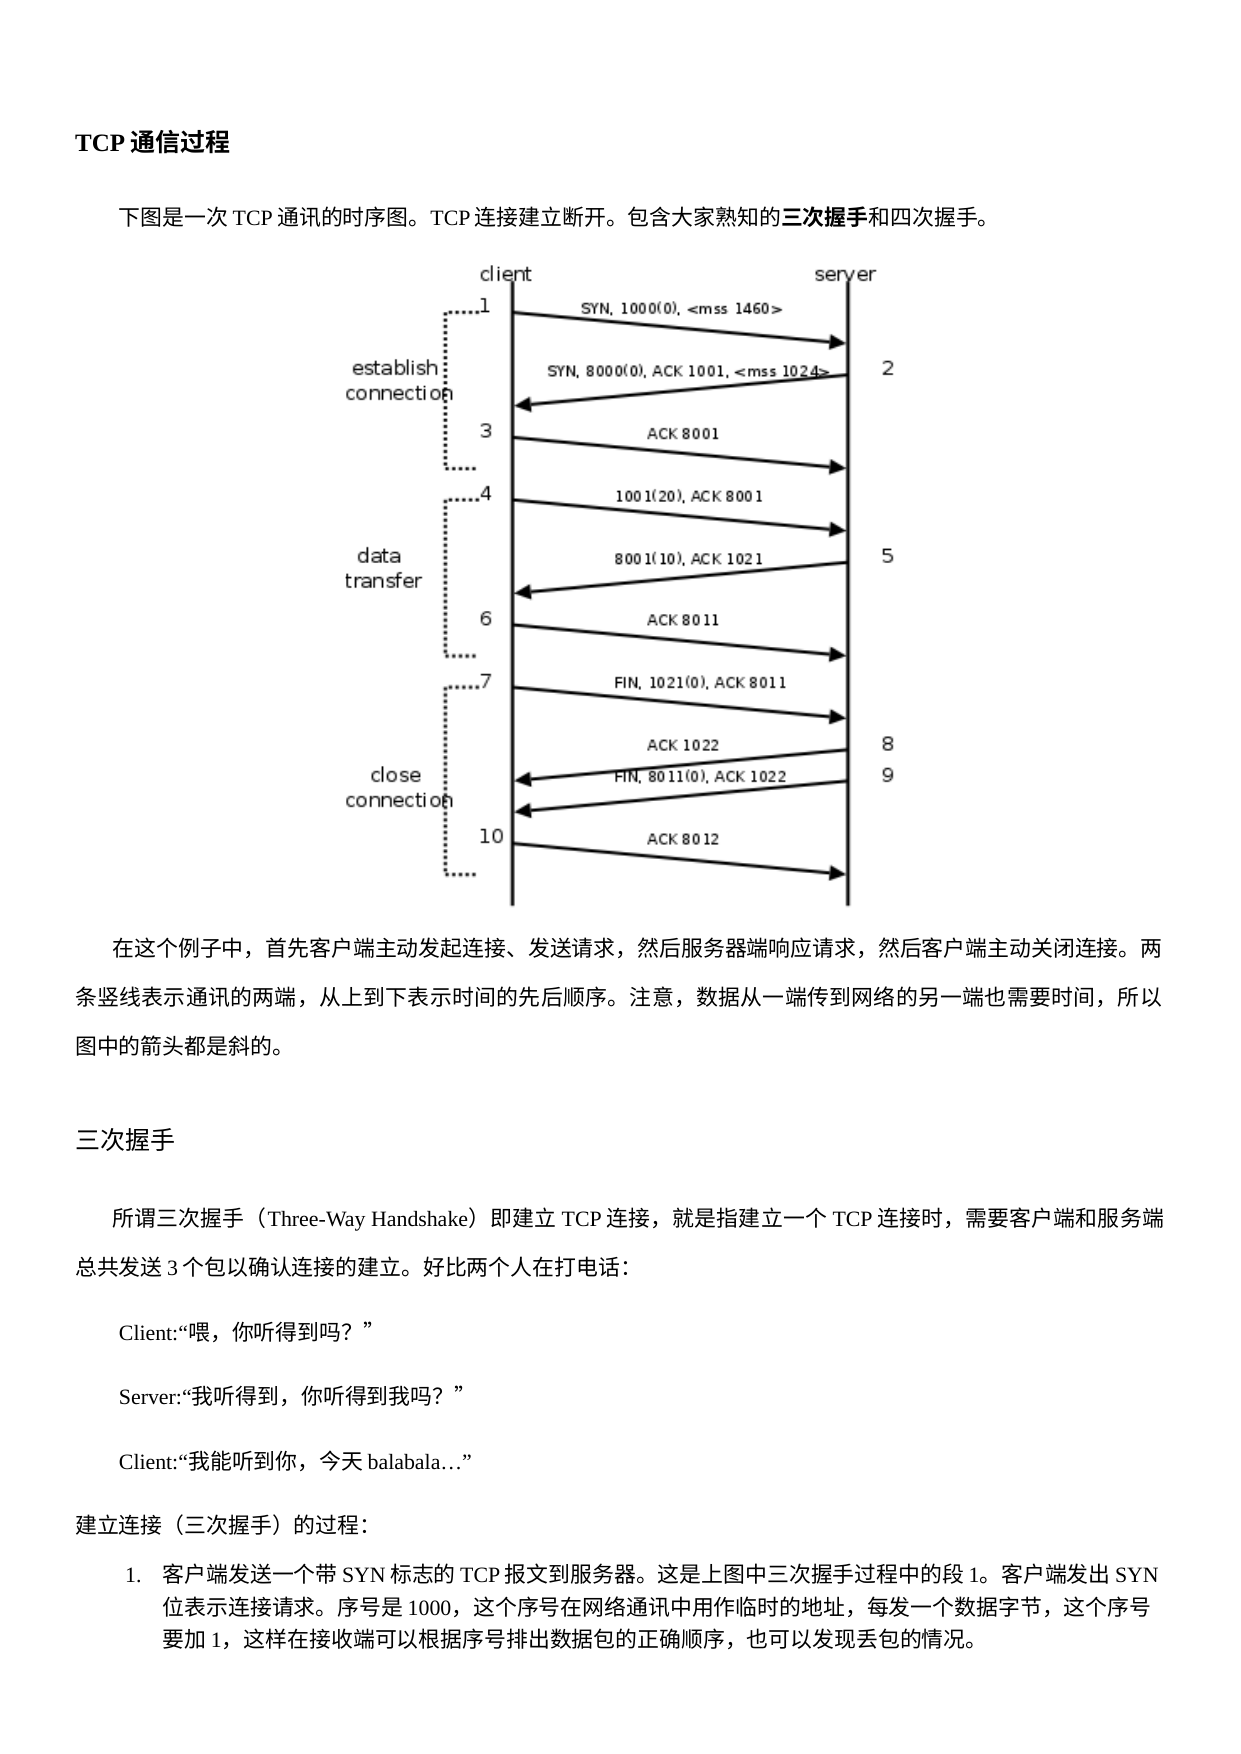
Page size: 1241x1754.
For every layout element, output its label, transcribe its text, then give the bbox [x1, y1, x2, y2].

subtitle TCP通信过程 [75, 108, 1165, 173]
text 建立连接（三次握手）的过程： [75, 1508, 1165, 1541]
text 在这个例子中，首先客户端主动发起连接、发送请求，然后服务器端响应请求，然后客户端主动关闭连接。两条竖线表示通讯的两端，从上到下表示时间的先后顺序。注意，数据从一端传到网络的另一端也需要时间，所以图中的箭头都是斜的。 [75, 931, 1165, 1061]
text Client:“喂，你听得到吗？” [75, 1314, 1165, 1347]
text Client:“我能听到你，今天balabala…” [75, 1443, 1165, 1476]
text 下图是一次TCP通讯的时序图。TCP连接建立断开。包含大家熟知的三次握手和四次握手。 [75, 200, 1165, 232]
list 客户端发送一个带SYN标志的TCP报文到服务器。这是上图中三次握手过程中的段1。客户端发出SYN位表示连接请求。序号是1000，这个序号在网络通讯中用作临时的地址，每发一个数据字节，这个序号要加1，这样在接收端可以根据序号排出数据包的正确顺序，也可以发现丢包的情况。 [125, 1557, 1165, 1654]
text Server:“我听得到，你听得到我吗？” [75, 1379, 1165, 1411]
text 所谓三次握手（Three-Way Handshake）即建立TCP连接，就是指建立一个TCP连接时，需要客户端和服务端总共发送3个包以确认连接的建立。好比两个人在打电话： [75, 1201, 1165, 1282]
picture [345, 264, 895, 909]
text 三次握手 [75, 1106, 1165, 1171]
